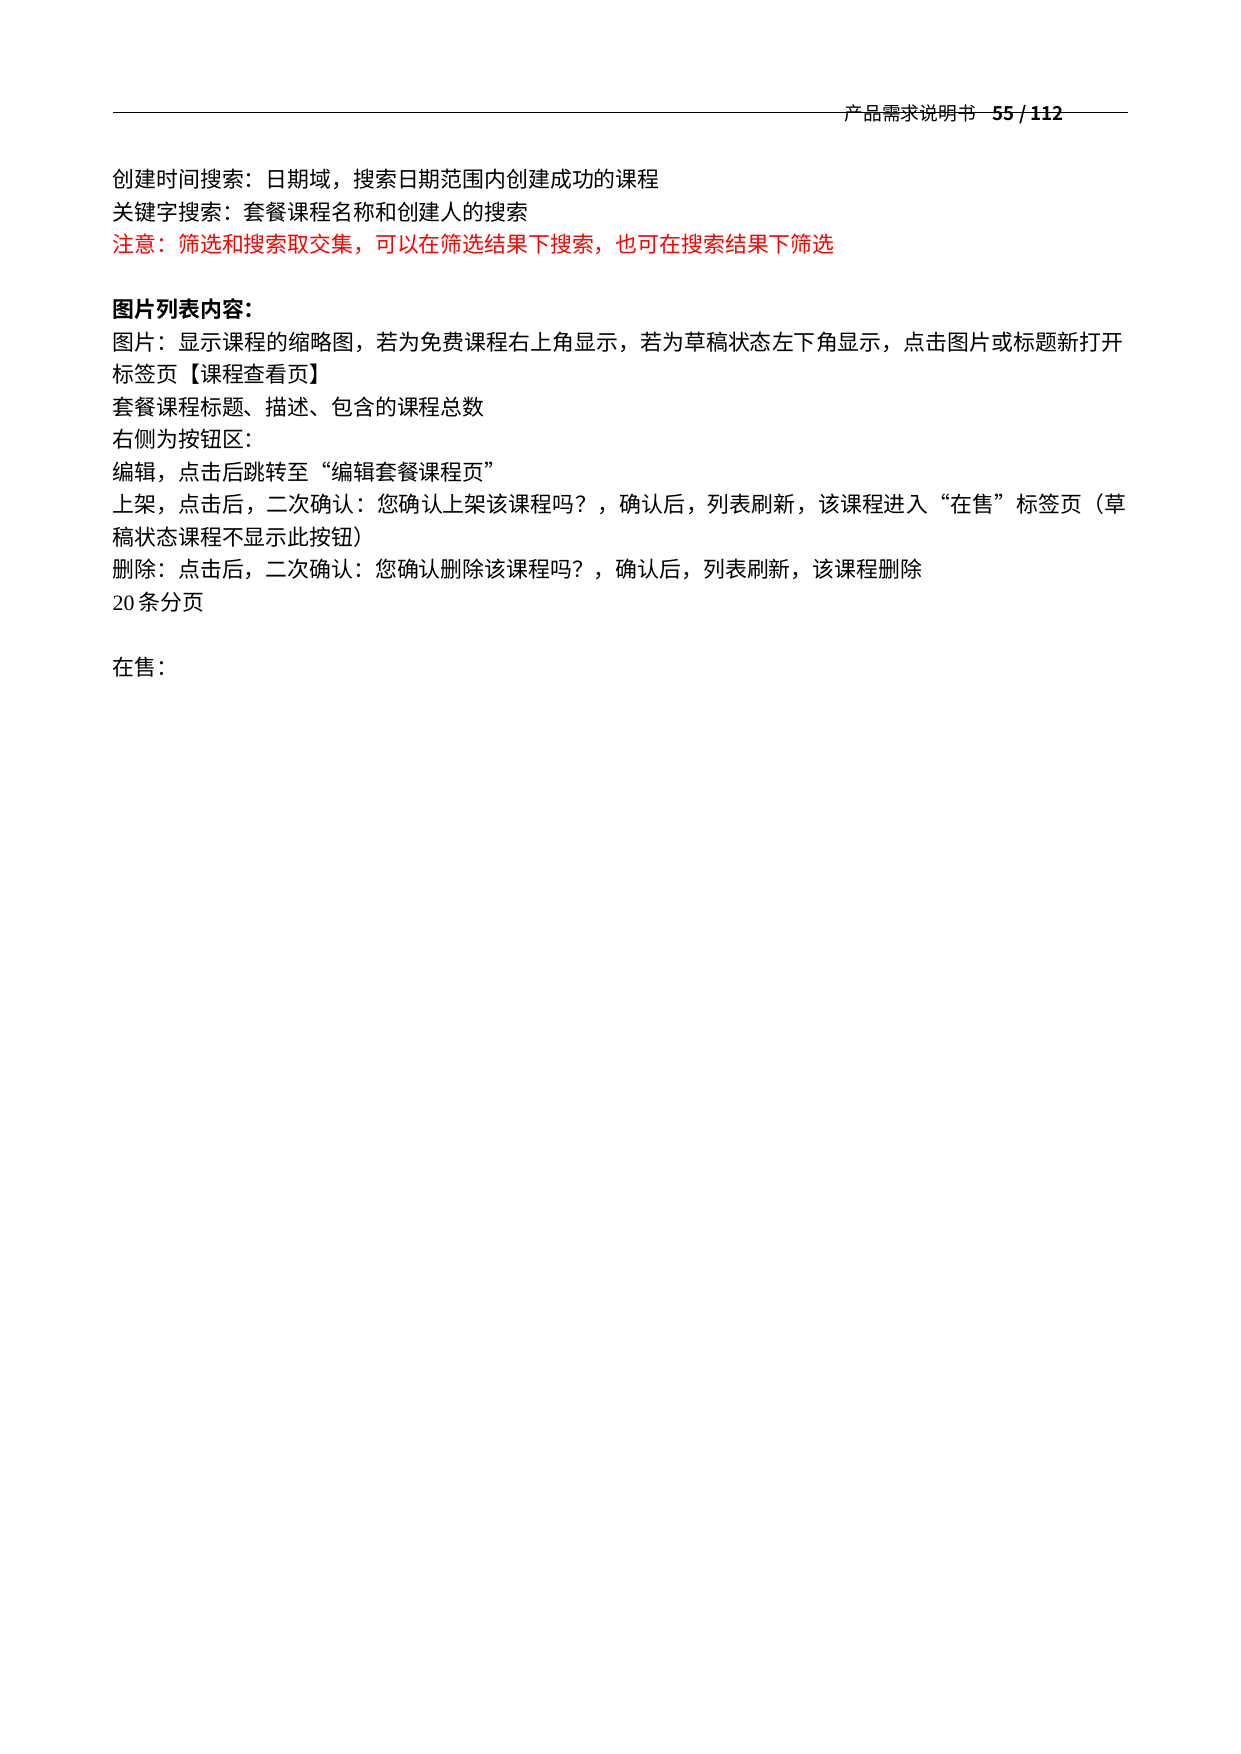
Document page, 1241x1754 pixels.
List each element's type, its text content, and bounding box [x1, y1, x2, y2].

text 20条分页 [112, 584, 1128, 617]
text 删除：点击后，二次确认：您确认删除该课程吗？，确认后，列表刷新，该课程删除 [112, 552, 1128, 584]
text 图片列表内容： [112, 292, 1128, 324]
text 上架，点击后，二次确认：您确认上架该课程吗？，确认后，列表刷新，该课程进入“在售”标签页（草稿状态课程不显示此按钮） [112, 487, 1128, 552]
text 注意：筛选和搜索取交集，可以在筛选结果下搜索，也可在搜索结果下筛选 [112, 227, 1128, 259]
text 创建时间搜索：日期域，搜索日期范围内创建成功的课程 [112, 162, 1128, 194]
text 图片：显示课程的缩略图，若为免费课程右上角显示，若为草稿状态左下角显示，点击图片或标题新打开标签页【课程查看页】 [112, 324, 1128, 389]
text 编辑，点击后跳转至“编辑套餐课程页” [112, 454, 1128, 487]
text 右侧为按钮区： [112, 422, 1128, 454]
text 在售： [112, 649, 1128, 682]
text 关键字搜索：套餐课程名称和创建人的搜索 [112, 194, 1128, 227]
text 套餐课程标题、描述、包含的课程总数 [112, 389, 1128, 422]
